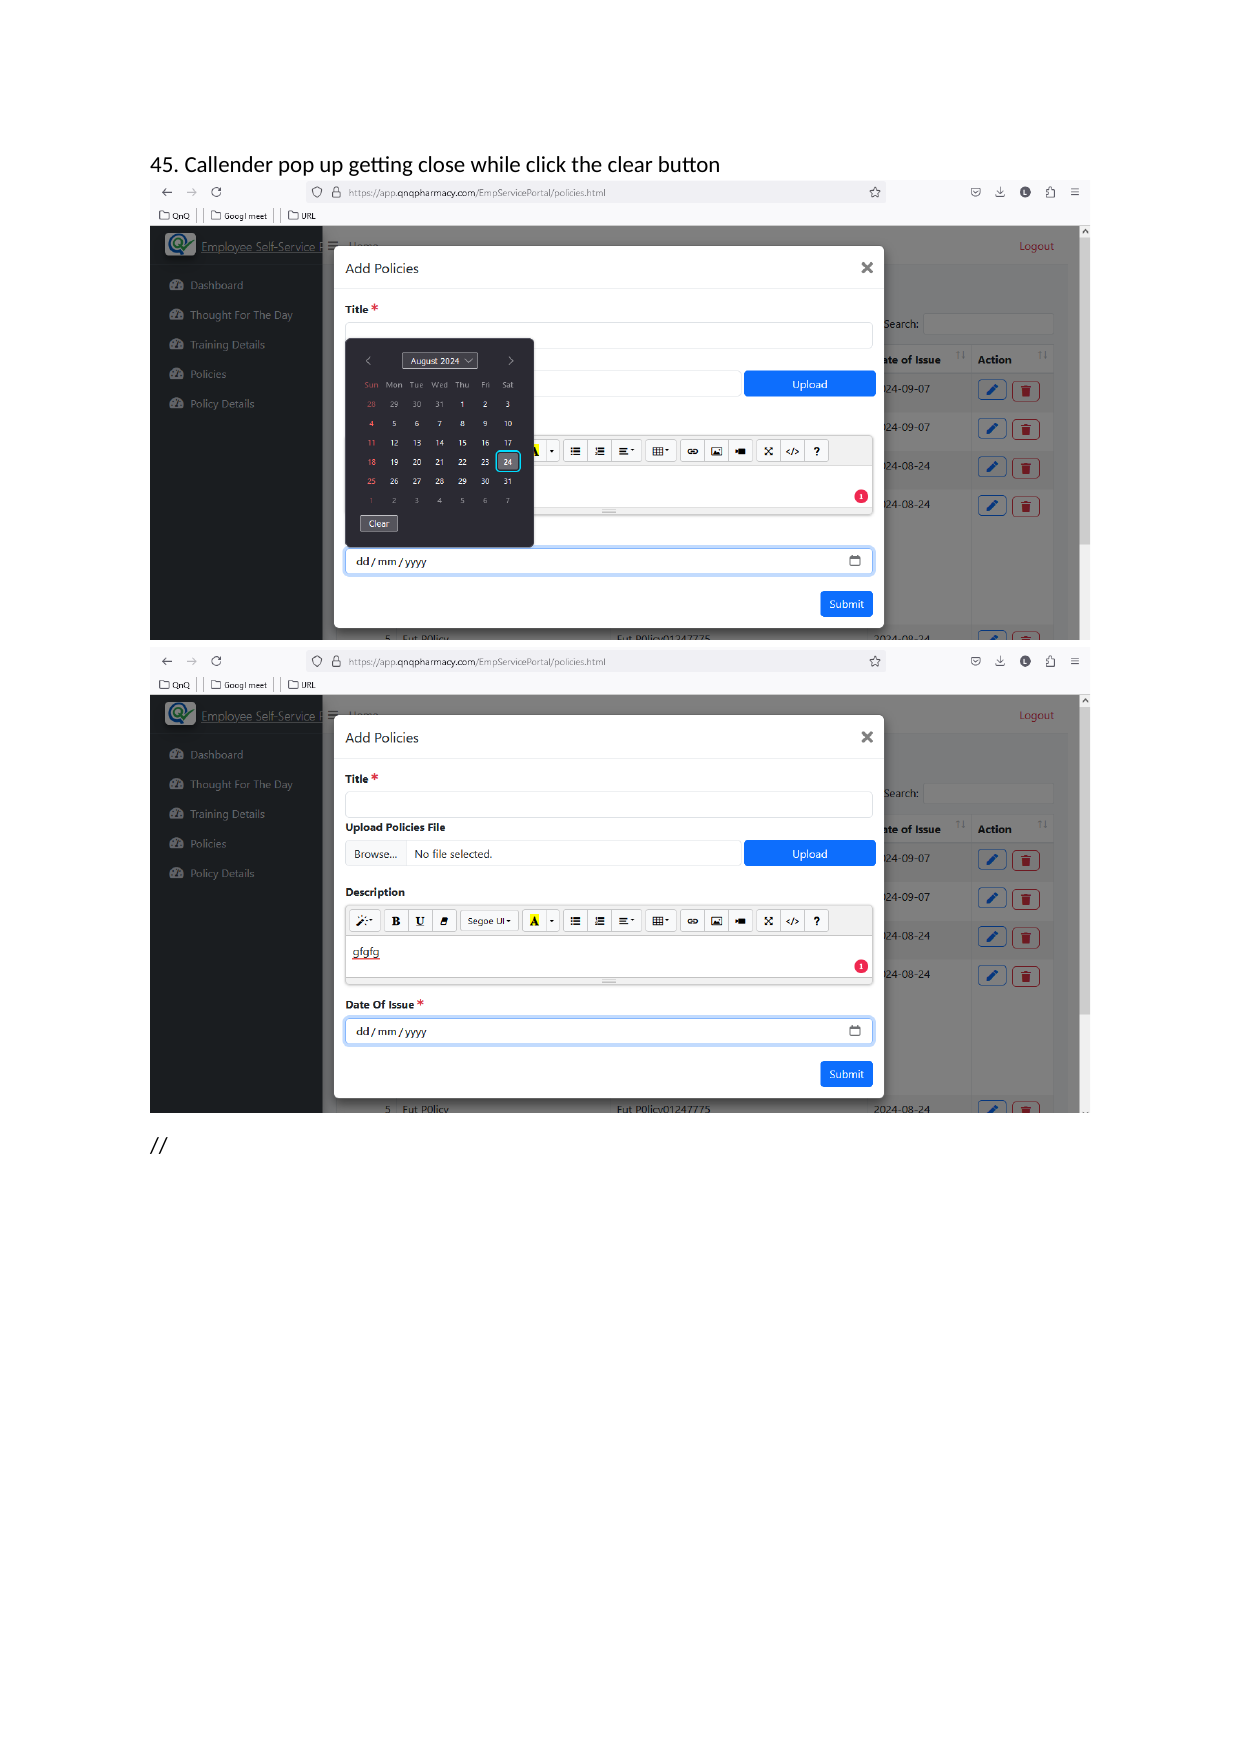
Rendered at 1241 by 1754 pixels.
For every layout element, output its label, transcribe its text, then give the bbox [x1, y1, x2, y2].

text // [150, 1131, 1090, 1159]
text 45. Callender pop up getting close while click the clear button [150, 150, 1090, 180]
picture [150, 180, 1091, 640]
picture [150, 647, 1091, 1113]
